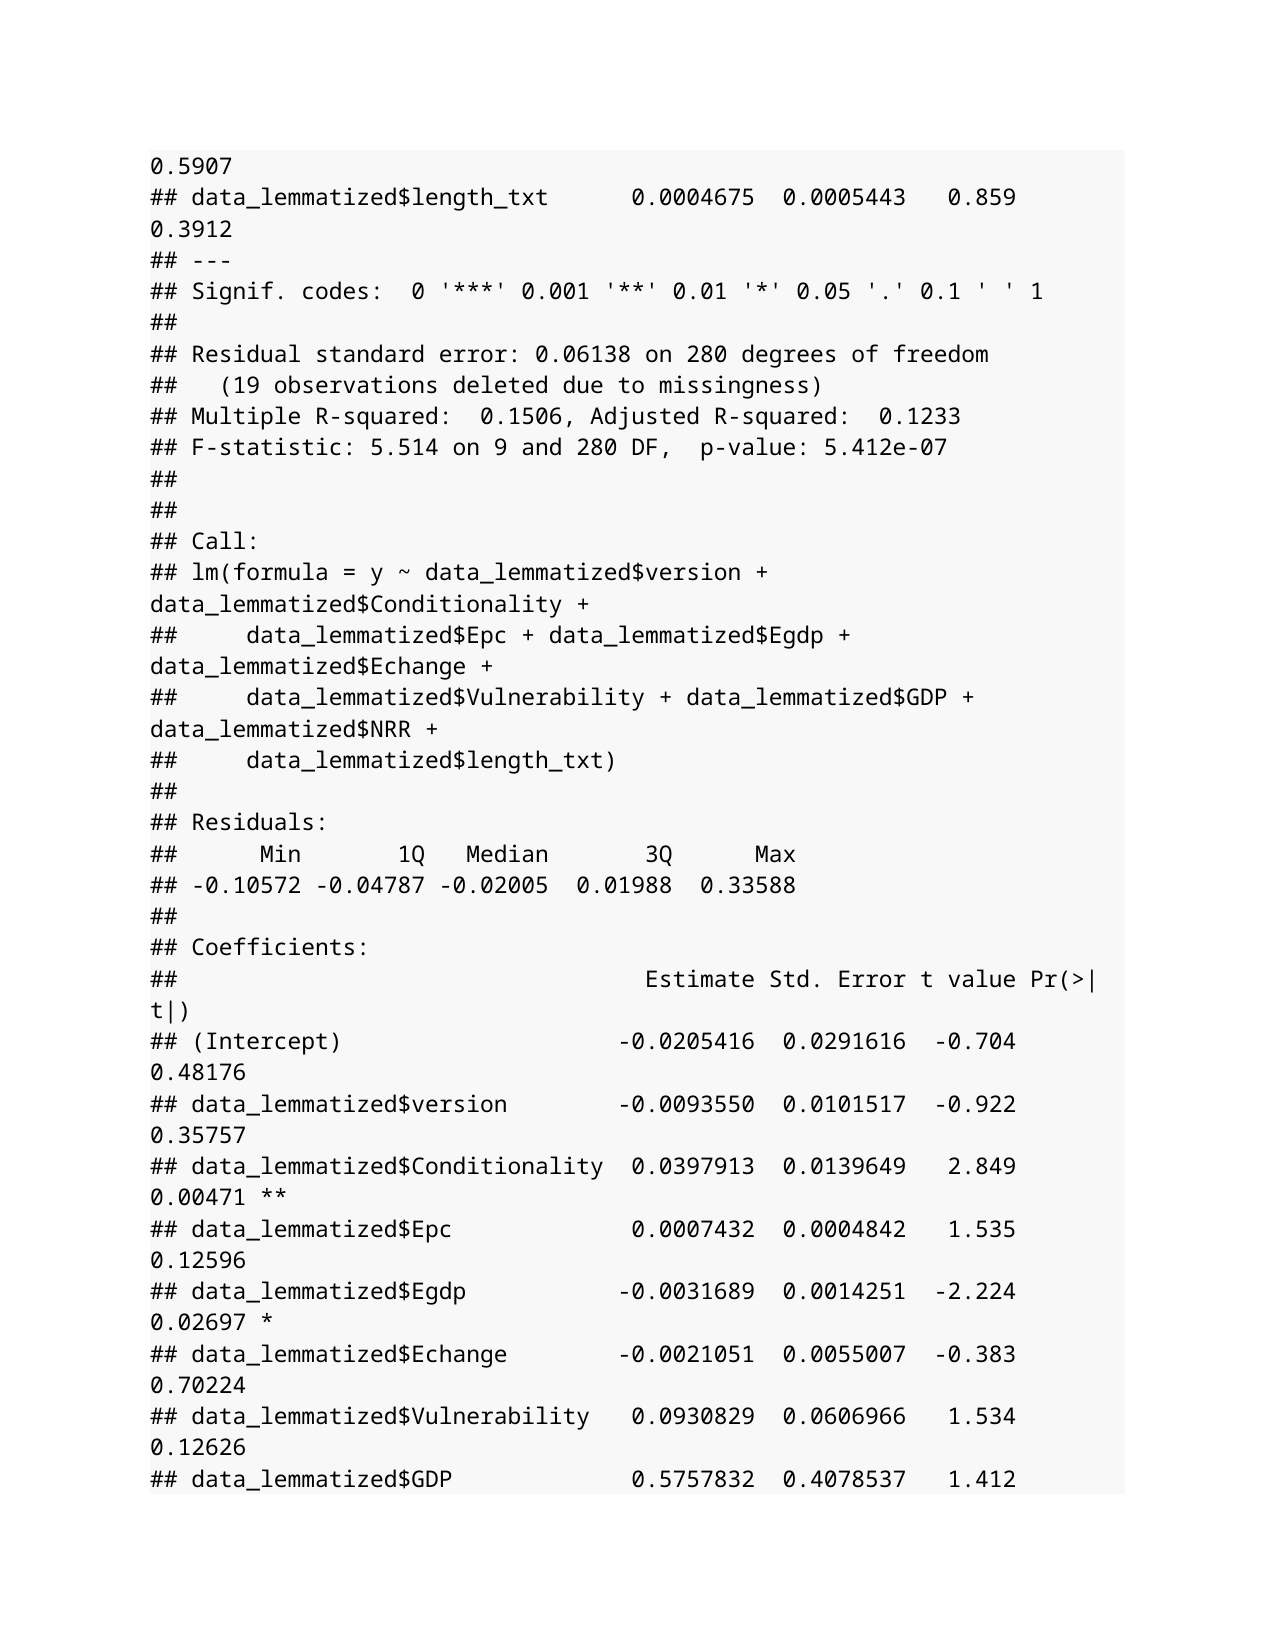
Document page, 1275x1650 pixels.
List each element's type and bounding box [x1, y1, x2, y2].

text [150, 150, 1125, 1494]
